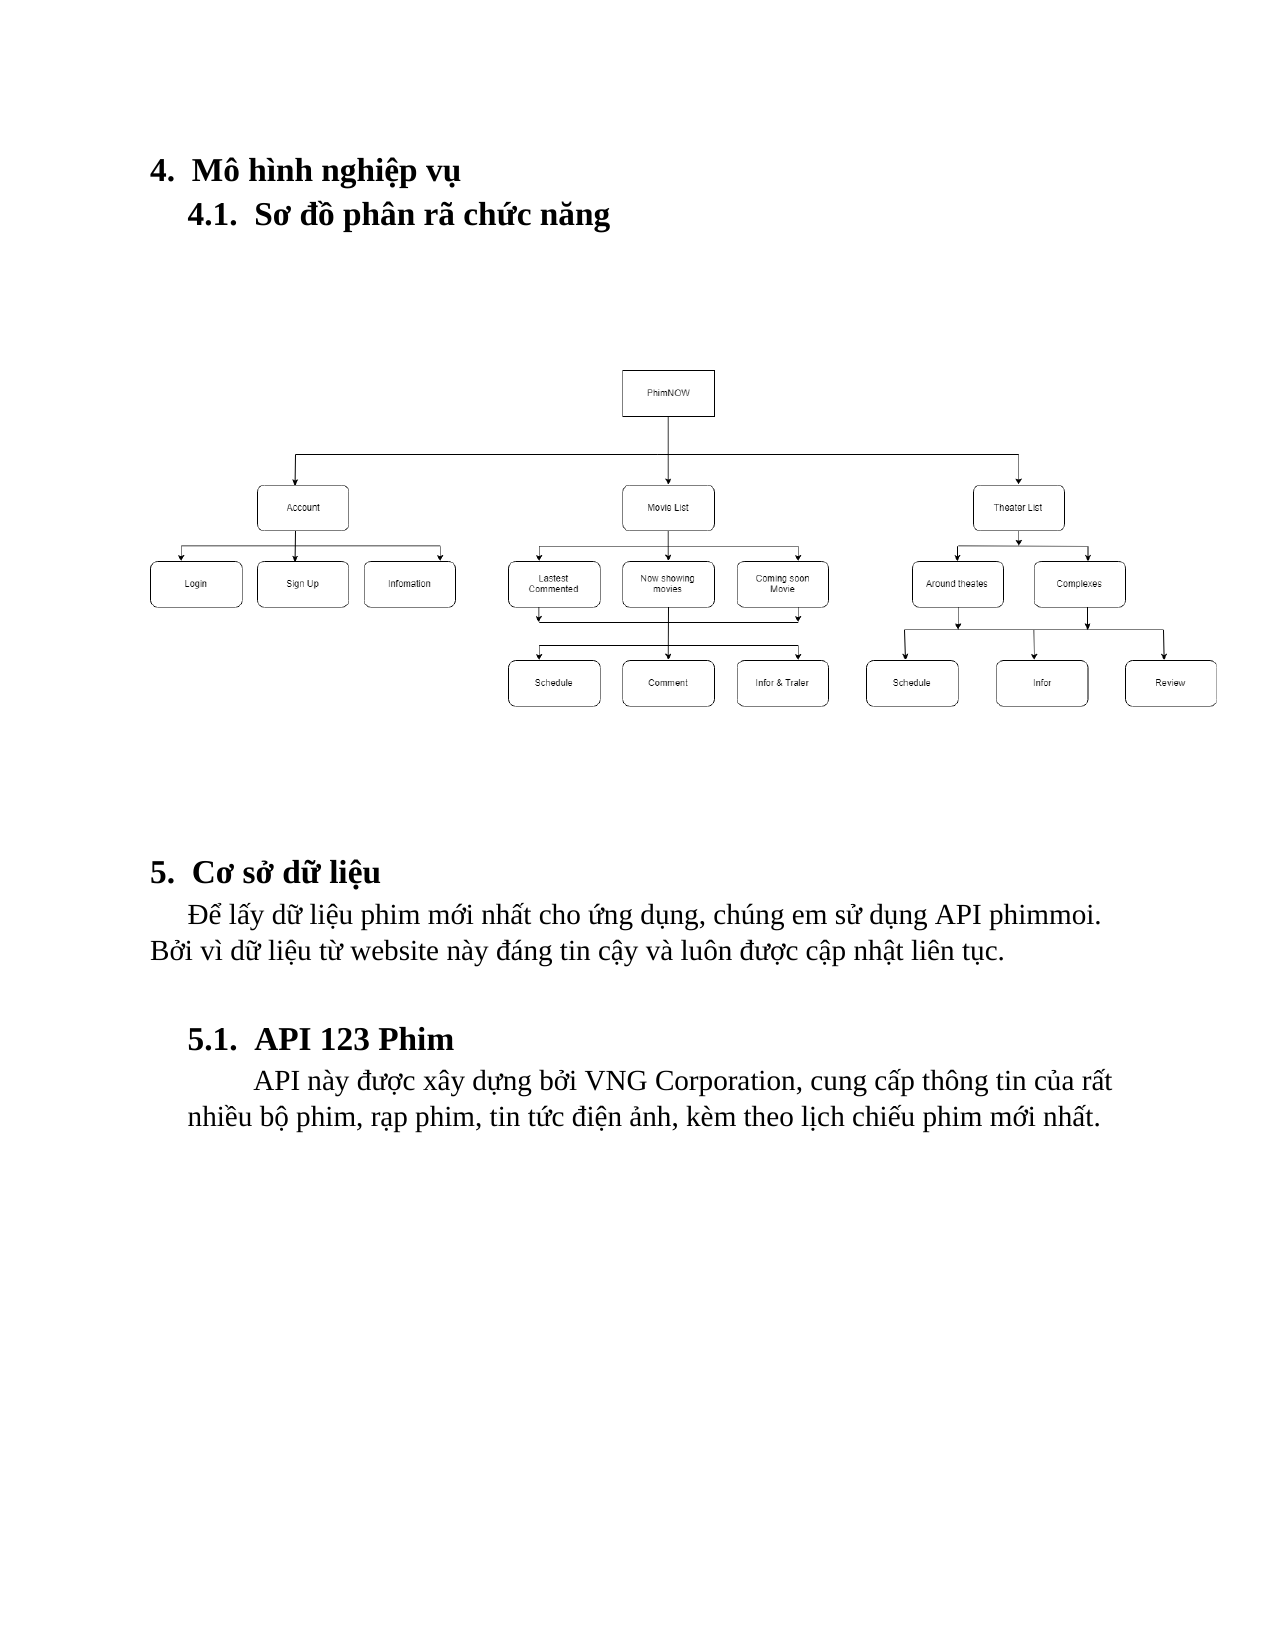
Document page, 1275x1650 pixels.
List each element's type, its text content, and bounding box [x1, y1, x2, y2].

text 4. Mô hình nghiệp vụ [150, 150, 1125, 188]
picture [150, 370, 1217, 707]
list API này được xây dựng bởi VNG Corporation, cung cấp thông tin của rất nhiều bộ phim, rạp phim, tin tức điện ảnh, kèm theo lịch chiếu phim mới nhất. [187, 1063, 1125, 1133]
text 4.1. Sơ đồ phân rã chức năng [187, 194, 1125, 232]
list 5. Cơ sở dữ liệu [150, 853, 1125, 891]
list Để lấy dữ liệu phim mới nhất cho ứng dụng, chúng em sử dụng API phimmoi. Bởi vì dữ liệu từ website này đáng tin cậy và luôn được cập nhật liên tục. [150, 897, 1125, 966]
text 5.1. API 123 Phim [187, 1019, 1125, 1058]
